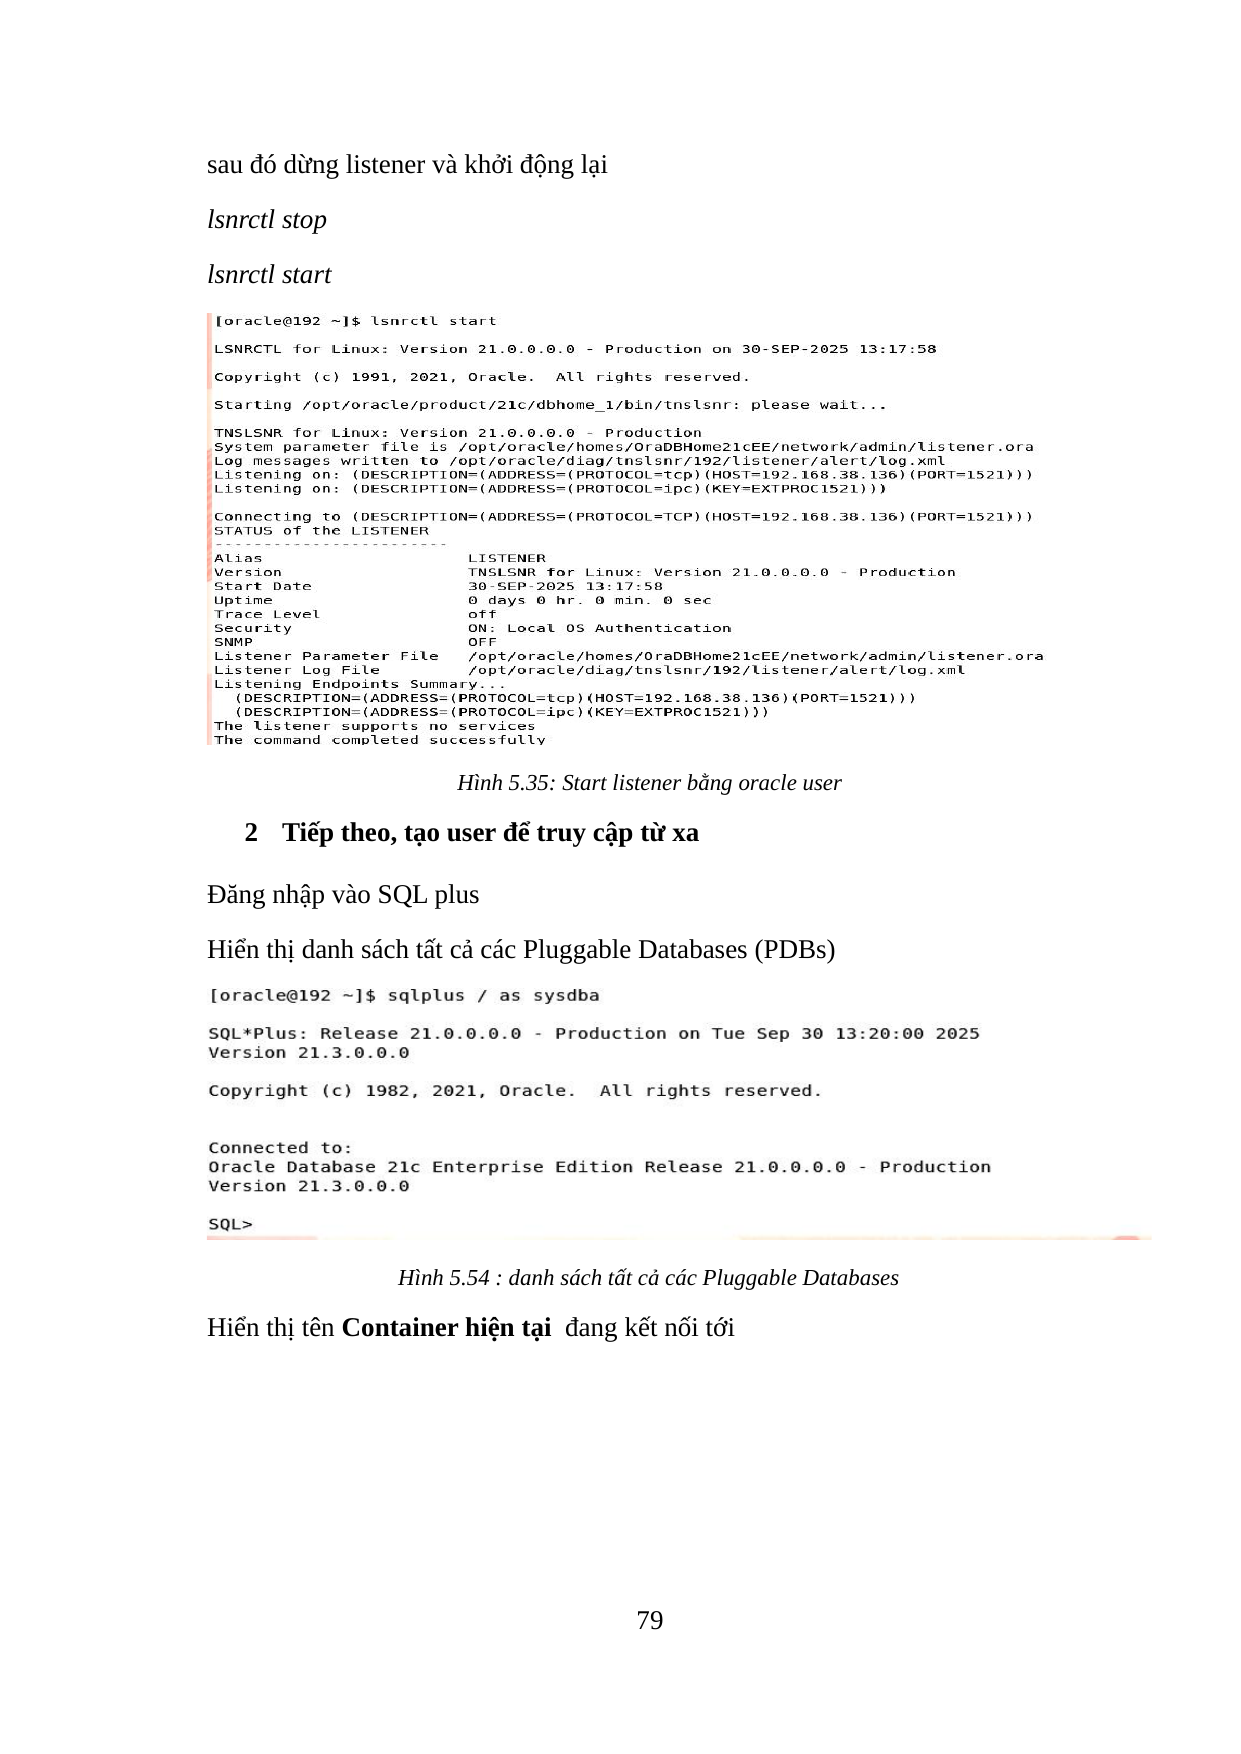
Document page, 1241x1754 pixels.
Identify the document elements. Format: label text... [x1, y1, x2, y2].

text Hiển thị tên Container hiện tại đang kết nối tới [207, 1311, 1092, 1343]
text Hiển thị danh sách tất cả các Pluggable Databases (PDBs) [207, 933, 1092, 964]
text lsnrctl stop [207, 203, 1092, 234]
text Đăng nhập vào SQL plus [207, 878, 1092, 909]
picture [206, 313, 1152, 745]
list Tiếp theo, tạo user để truy cập từ xa [244, 816, 1092, 847]
text sau đó dừng listener và khởi động lại [207, 148, 1092, 179]
text Hình 5.35: Start listener bằng oracle user [207, 769, 1092, 795]
picture [206, 988, 1152, 1240]
text lsnrctl start [207, 258, 1092, 290]
